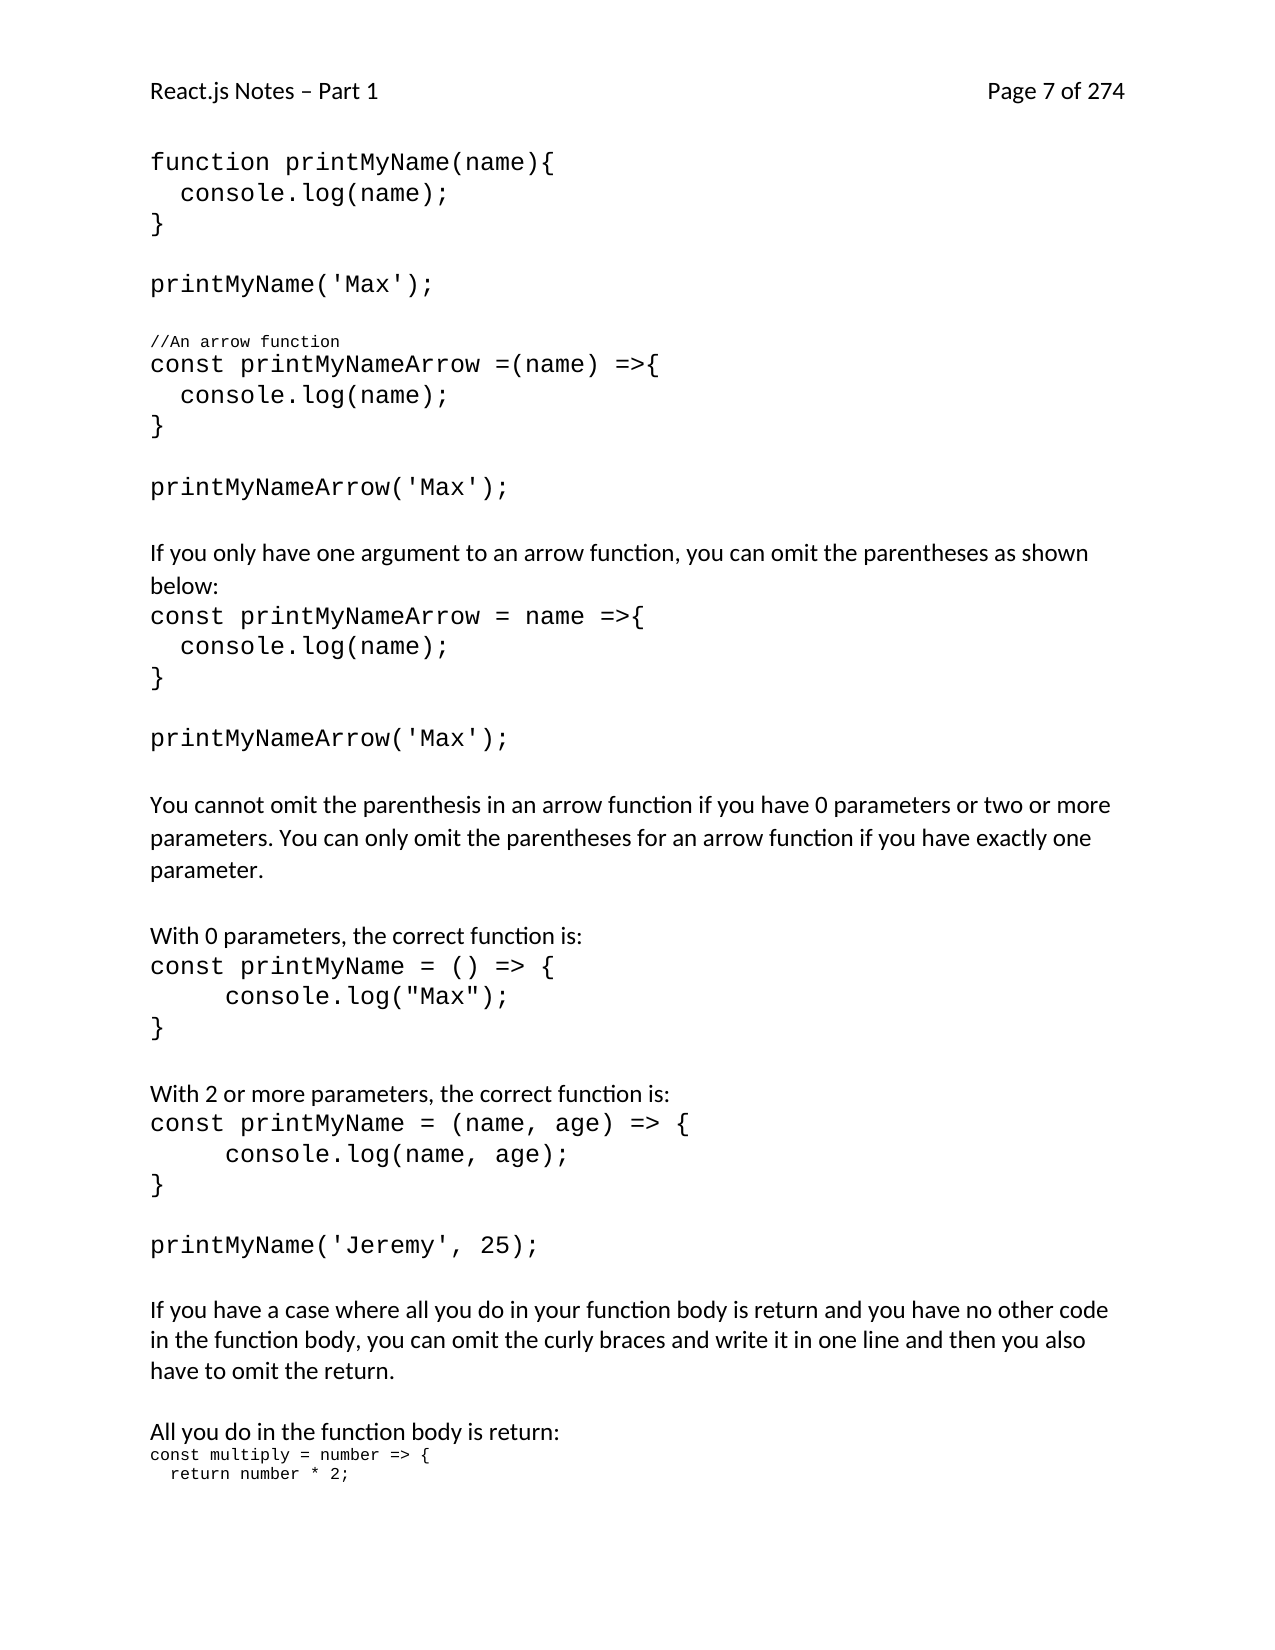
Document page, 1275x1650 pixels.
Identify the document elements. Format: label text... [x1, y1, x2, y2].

text const printMyName = (name, age) => { [150, 1111, 1125, 1139]
text With 0 parameters, the correct function is: [150, 921, 1125, 951]
text All you do in the function body is return: [150, 1416, 1125, 1447]
text return number * 2; [150, 1465, 1125, 1484]
text If you have a case where all you do in your function body is return and you have no other code in the function body, you can omit the curly braces and write it in one line and then you also have to omit the return. [150, 1294, 1125, 1386]
text console.log(name); [150, 382, 1125, 411]
text const printMyNameArrow =(name) =>{ [150, 352, 1125, 380]
text printMyName('Jeremy', 25); [150, 1233, 1125, 1261]
text const printMyNameArrow = name =>{ [150, 603, 1125, 632]
text printMyNameArrow('Max'); [150, 725, 1125, 754]
text printMyName('Max'); [150, 272, 1125, 300]
text const printMyName = () => { [150, 953, 1125, 982]
text printMyNameArrow('Max'); [150, 474, 1125, 502]
text console.log(name, age); [150, 1141, 1125, 1170]
text } [150, 664, 1125, 693]
text console.log(name); [150, 634, 1125, 662]
text const multiply = number => { [150, 1447, 1125, 1465]
text If you only have one argument to an arrow function, you can omit the parentheses as shown below: [150, 537, 1125, 601]
text //An arrow function [150, 333, 1125, 352]
text } [150, 211, 1125, 239]
text With 2 or more parameters, the correct function is: [150, 1078, 1125, 1108]
text console.log(name); [150, 181, 1125, 209]
text You cannot omit the parenthesis in an arrow function if you have 0 parameters or two or more parameters. You can only omit the parentheses for an arrow function if you have exactly one parameter. [150, 789, 1125, 885]
text console.log("Max"); [150, 984, 1125, 1012]
text } [150, 1172, 1125, 1200]
text } [150, 1014, 1125, 1043]
text function printMyName(name){ [150, 150, 1125, 178]
text } [150, 413, 1125, 441]
